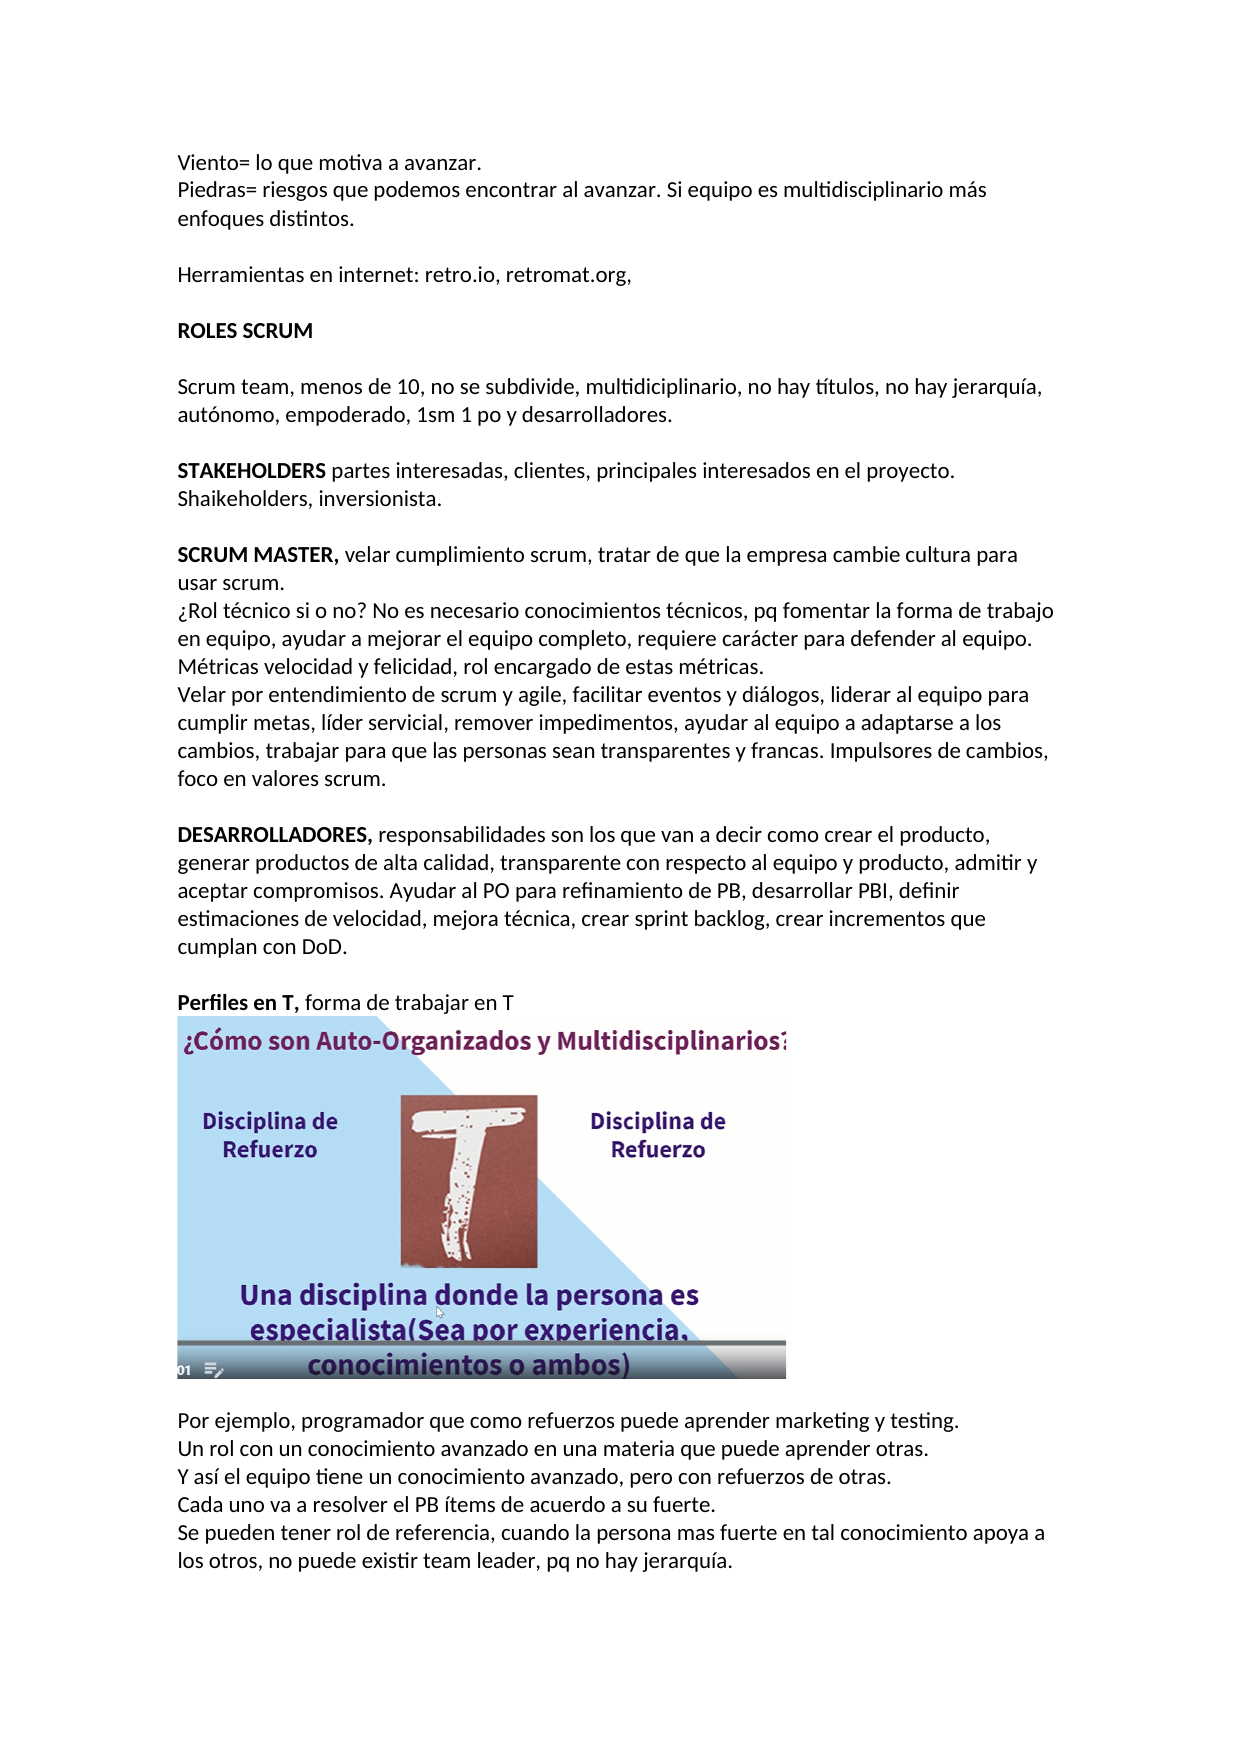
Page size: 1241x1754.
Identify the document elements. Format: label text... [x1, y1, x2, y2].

text Herramientas en internet: retro.io, retromat.org, [177, 260, 1063, 288]
text Velar por entendimiento de scrum y agile, facilitar eventos y diálogos, liderar al equipo para cumplir metas, líder servicial, remover impedimentos, ayudar al equipo a adaptarse a los cambios, trabajar para que las personas sean transparentes y francas. Impulsores de cambios, foco en valores scrum. [177, 680, 1063, 792]
text Métricas velocidad y felicidad, rol encargado de estas métricas. [177, 652, 1063, 680]
text STAKEHOLDERS partes interesadas, clientes, principales interesados en el proyecto. [177, 456, 1063, 484]
picture [177, 1016, 787, 1379]
text DESARROLLADORES, responsabilidades son los que van a decir como crear el producto, generar productos de alta calidad, transparente con respecto al equipo y producto, admitir y aceptar compromisos. Ayudar al PO para refinamiento de PB, desarrollar PBI, definir estimaciones de velocidad, mejora técnica, crear sprint backlog, crear incrementos que cumplan con DoD. [177, 820, 1063, 960]
text ROLES SCRUM [177, 316, 1063, 344]
text Piedras= riesgos que podemos encontrar al avanzar. Si equipo es multidisciplinario más enfoques distintos. [177, 176, 1063, 232]
text Se pueden tener rol de referencia, cuando la persona mas fuerte en tal conocimiento apoya a los otros, no puede existir team leader, pq no hay jerarquía. [177, 1518, 1063, 1574]
text Cada uno va a resolver el PB ítems de acuerdo a su fuerte. [177, 1490, 1063, 1518]
text Scrum team, menos de 10, no se subdivide, multidiciplinario, no hay títulos, no hay jerarquía, autónomo, empoderado, 1sm 1 po y desarrolladores. [177, 372, 1063, 428]
text SCRUM MASTER, velar cumplimiento scrum, tratar de que la empresa cambie cultura para usar scrum. [177, 540, 1063, 596]
text Y así el equipo tiene un conocimiento avanzado, pero con refuerzos de otras. [177, 1462, 1063, 1490]
text Viento= lo que motiva a avanzar. [177, 148, 1063, 176]
text Un rol con un conocimiento avanzado en una materia que puede aprender otras. [177, 1434, 1063, 1462]
text Shaikeholders, inversionista. [177, 484, 1063, 512]
text ¿Rol técnico si o no? No es necesario conocimientos técnicos, pq fomentar la forma de trabajo en equipo, ayudar a mejorar el equipo completo, requiere carácter para defender al equipo. [177, 596, 1063, 652]
text Por ejemplo, programador que como refuerzos puede aprender marketing y testing. [177, 1406, 1063, 1434]
text Perfiles en T, forma de trabajar en T [177, 988, 1063, 1016]
